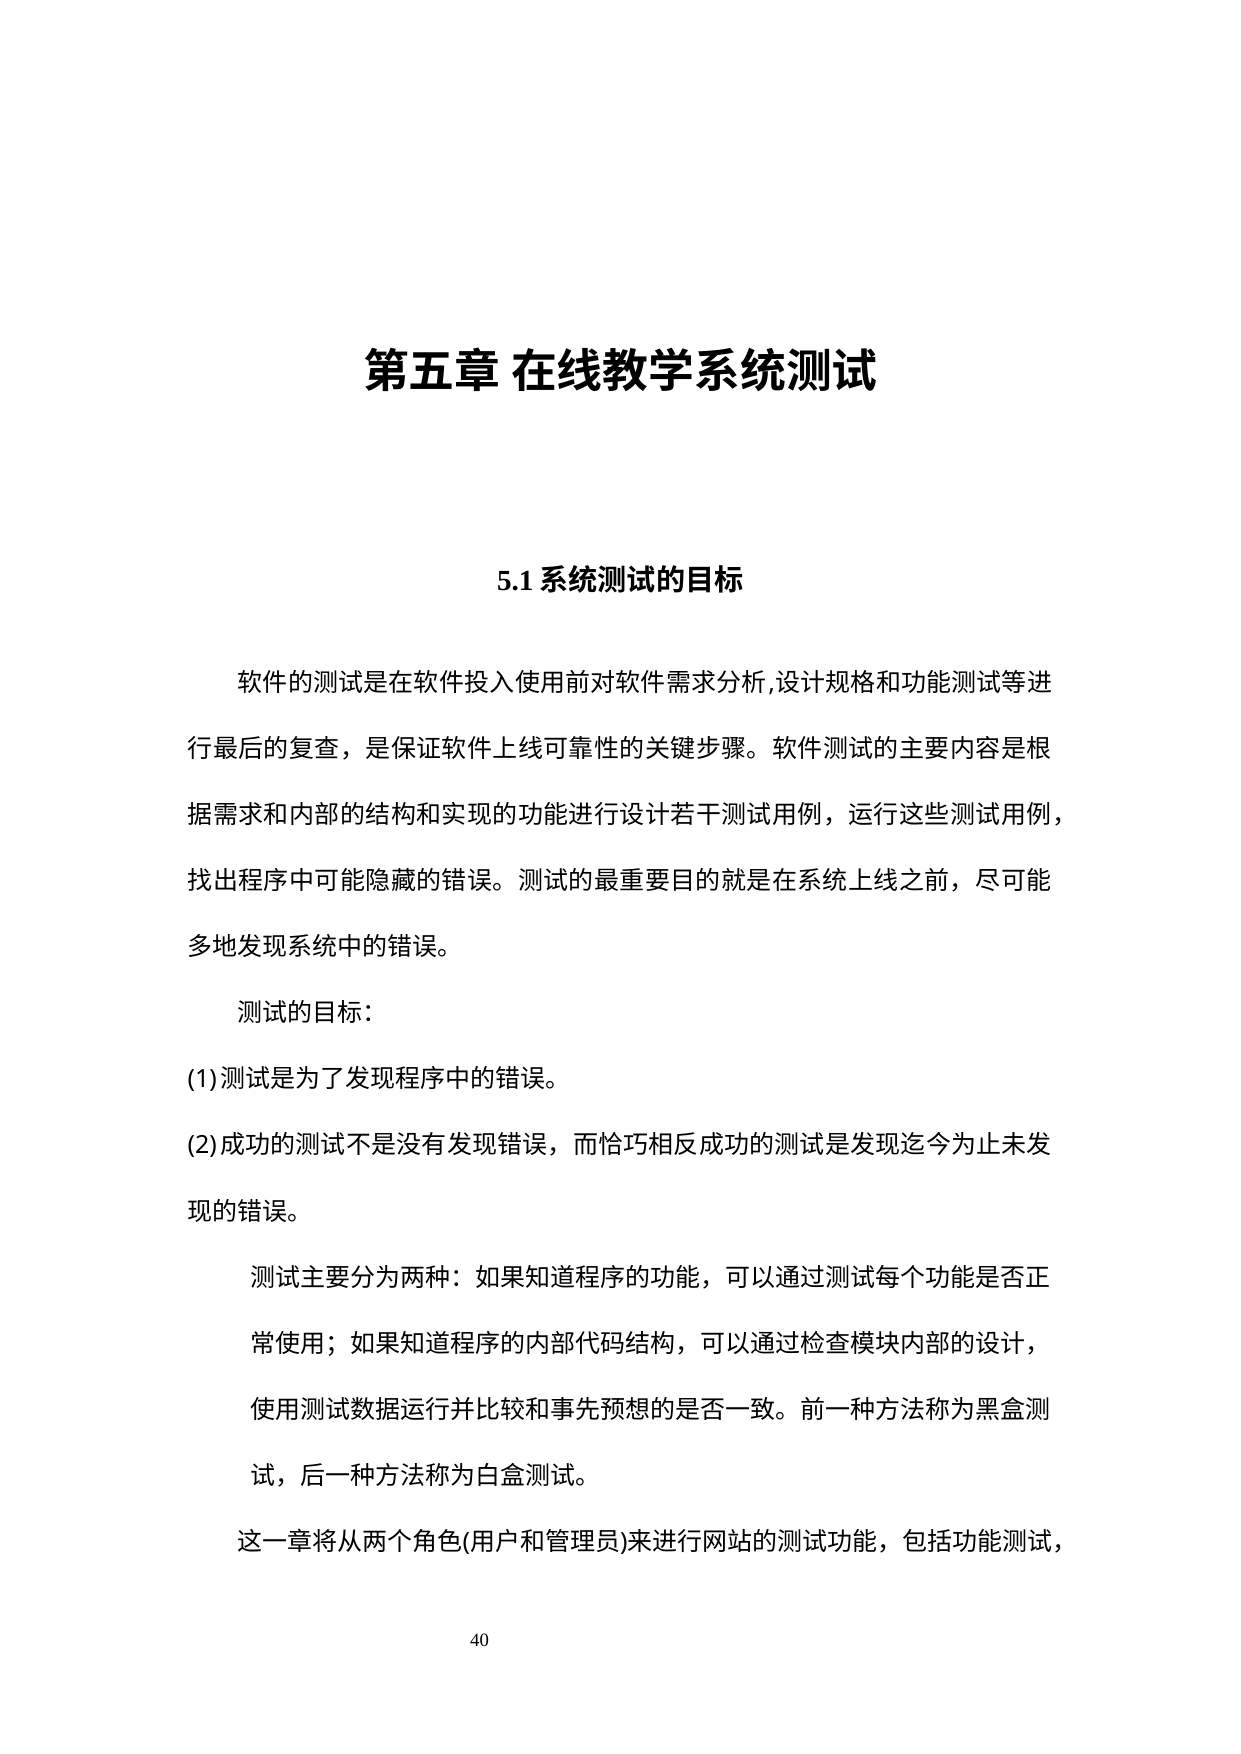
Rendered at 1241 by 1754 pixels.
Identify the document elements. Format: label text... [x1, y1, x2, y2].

text 软件的测试是在软件投入使用前对软件需求分析,设计规格和功能测试等进行最后的复查，是保证软件上线可靠性的关键步骤。软件测试的主要内容是根据需求和内部的结构和实现的功能进行设计若干测试用例，运行这些测试用例，找出程序中可能隐藏的错误。测试的最重要目的就是在系统上线之前，尽可能多地发现系统中的错误。 [187, 648, 1053, 978]
list 测试主要分为两种：如果知道程序的功能，可以通过测试每个功能是否正常使用；如果知道程序的内部代码结构，可以通过检查模块内部的设计，使用测试数据运行并比较和事先预想的是否一致。前一种方法称为黑盒测试，后一种方法称为白盒测试。 [250, 1242, 1053, 1506]
list 成功的测试不是没有发现错误，而恰巧相反成功的测试是发现迄今为止未发现的错误。 [187, 1110, 1053, 1242]
text 测试的目标： [187, 978, 1053, 1044]
list 测试是为了发现程序中的错误。 [187, 1044, 1053, 1110]
subtitle 第五章 在线教学系统测试 [187, 318, 1053, 417]
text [187, 1506, 1053, 1572]
subtitle 5.1系统测试的目标 [187, 544, 1053, 610]
